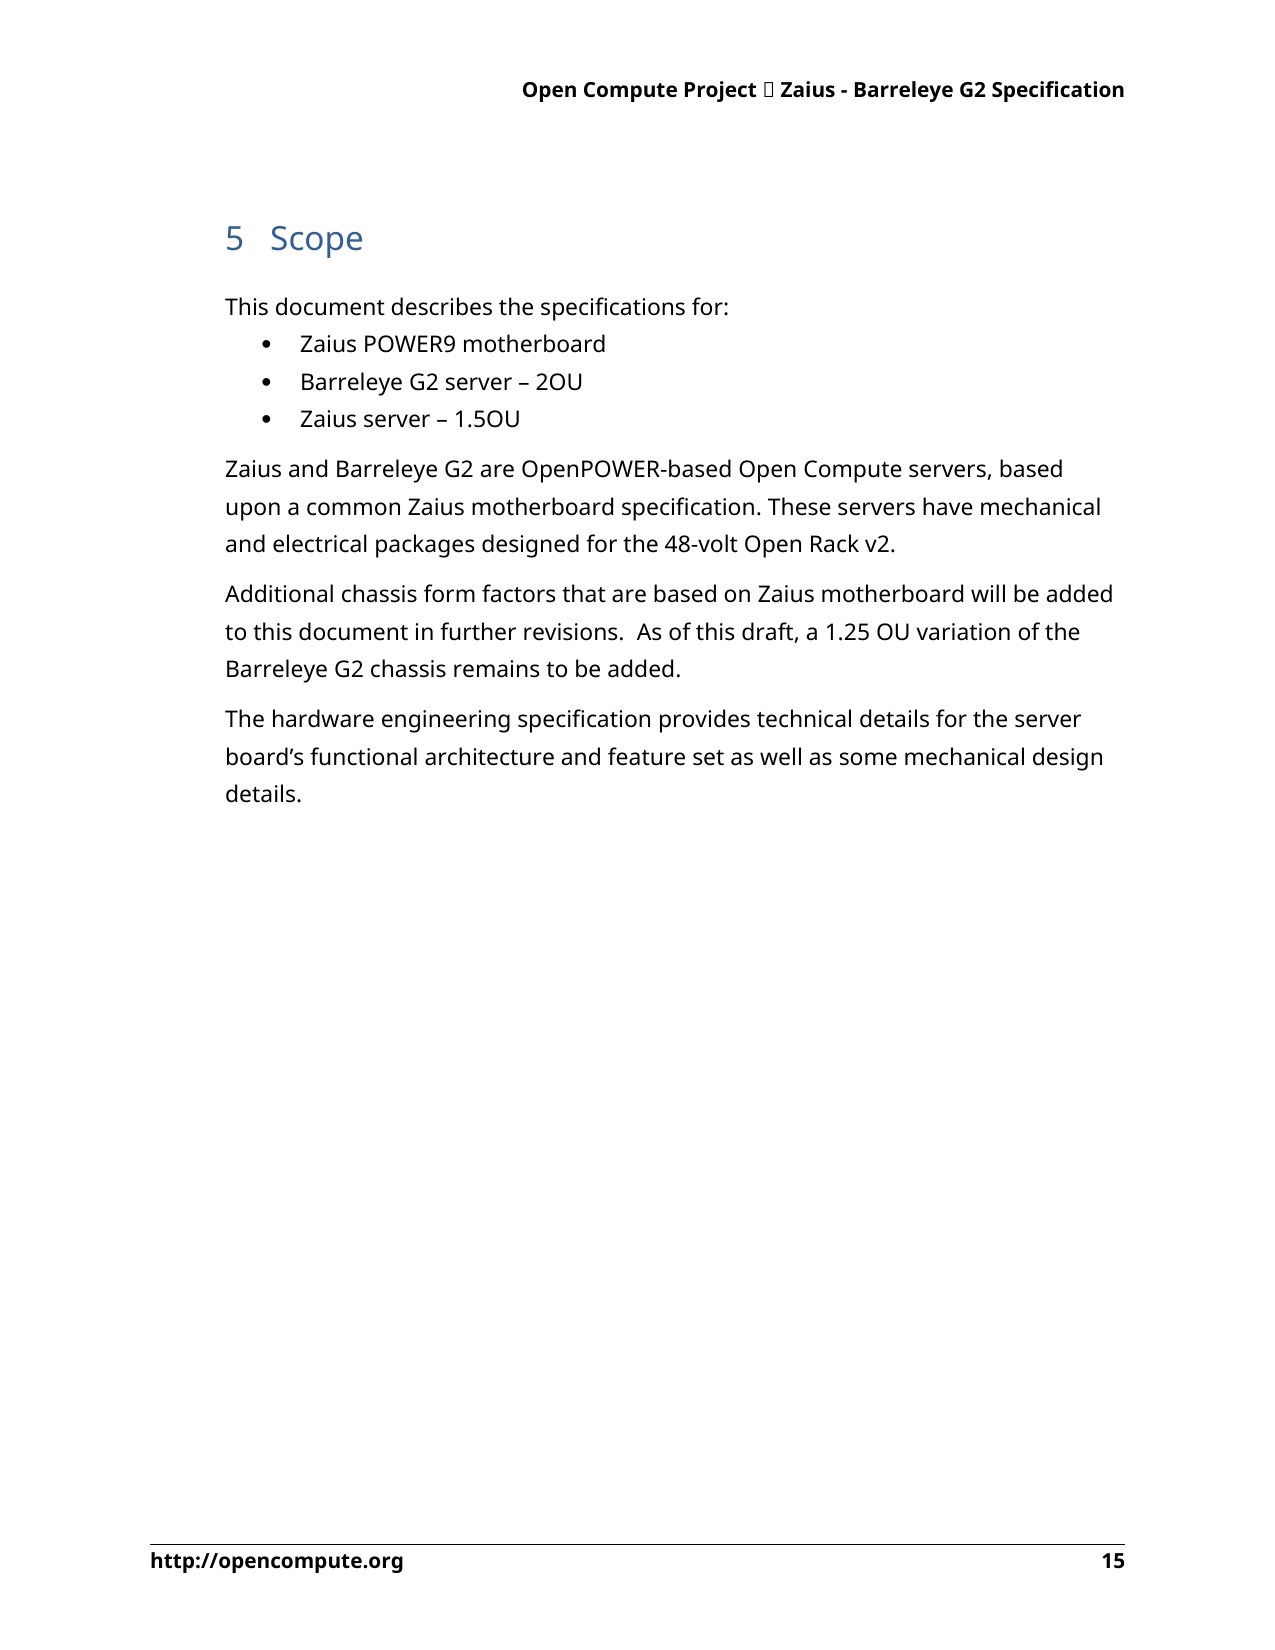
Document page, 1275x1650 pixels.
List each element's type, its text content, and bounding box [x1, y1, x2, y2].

text Additional chassis form factors that are based on Zaius motherboard will be added to this document in further revisions. As of this draft, a 1.25 OU variation of the Barreleye G2 chassis remains to be added. [225, 575, 1125, 687]
subtitle Scope [225, 200, 1125, 275]
text The hardware engineering specification provides technical details for the server board’s functional architecture and feature set as well as some mechanical design details. [225, 700, 1125, 812]
text Zaius and Barreleye G2 are OpenPOWER-based Open Compute servers, based upon a common Zaius motherboard specification. These servers have mechanical and electrical packages designed for the 48-volt Open Rack v2. [225, 450, 1125, 562]
text This document describes the specifications for: [225, 287, 1125, 325]
list Zaius POWER9 motherboard [262, 325, 1125, 362]
list Zaius server – 1.5OU [262, 400, 1125, 437]
list Barreleye G2 server – 2OU [262, 362, 1125, 400]
